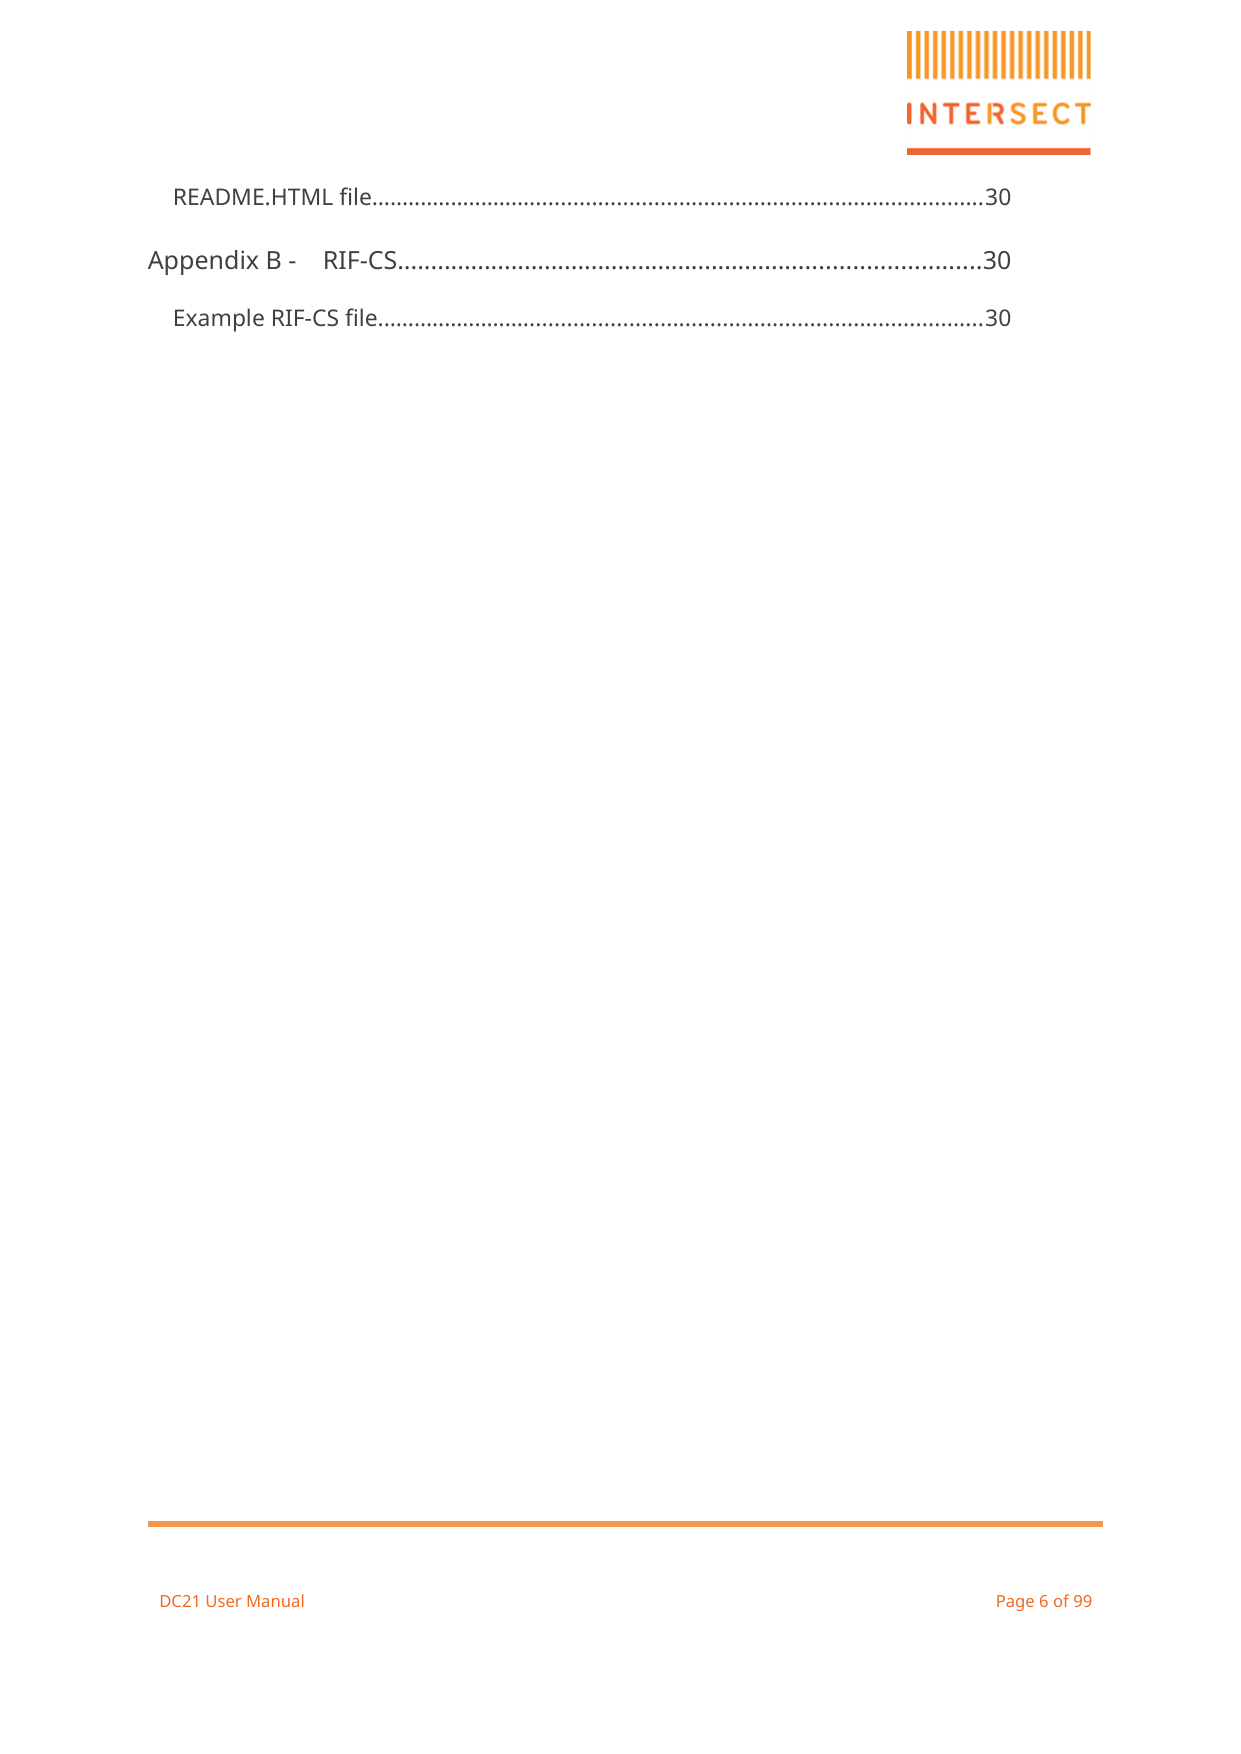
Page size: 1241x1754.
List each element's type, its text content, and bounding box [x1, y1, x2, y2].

text Example RIF-CS file 30 [173, 302, 1092, 333]
text README.HTML file 30 [173, 181, 1092, 213]
picture [905, 29, 1093, 157]
text Appendix B - RIF-CS 30 [148, 242, 1092, 276]
